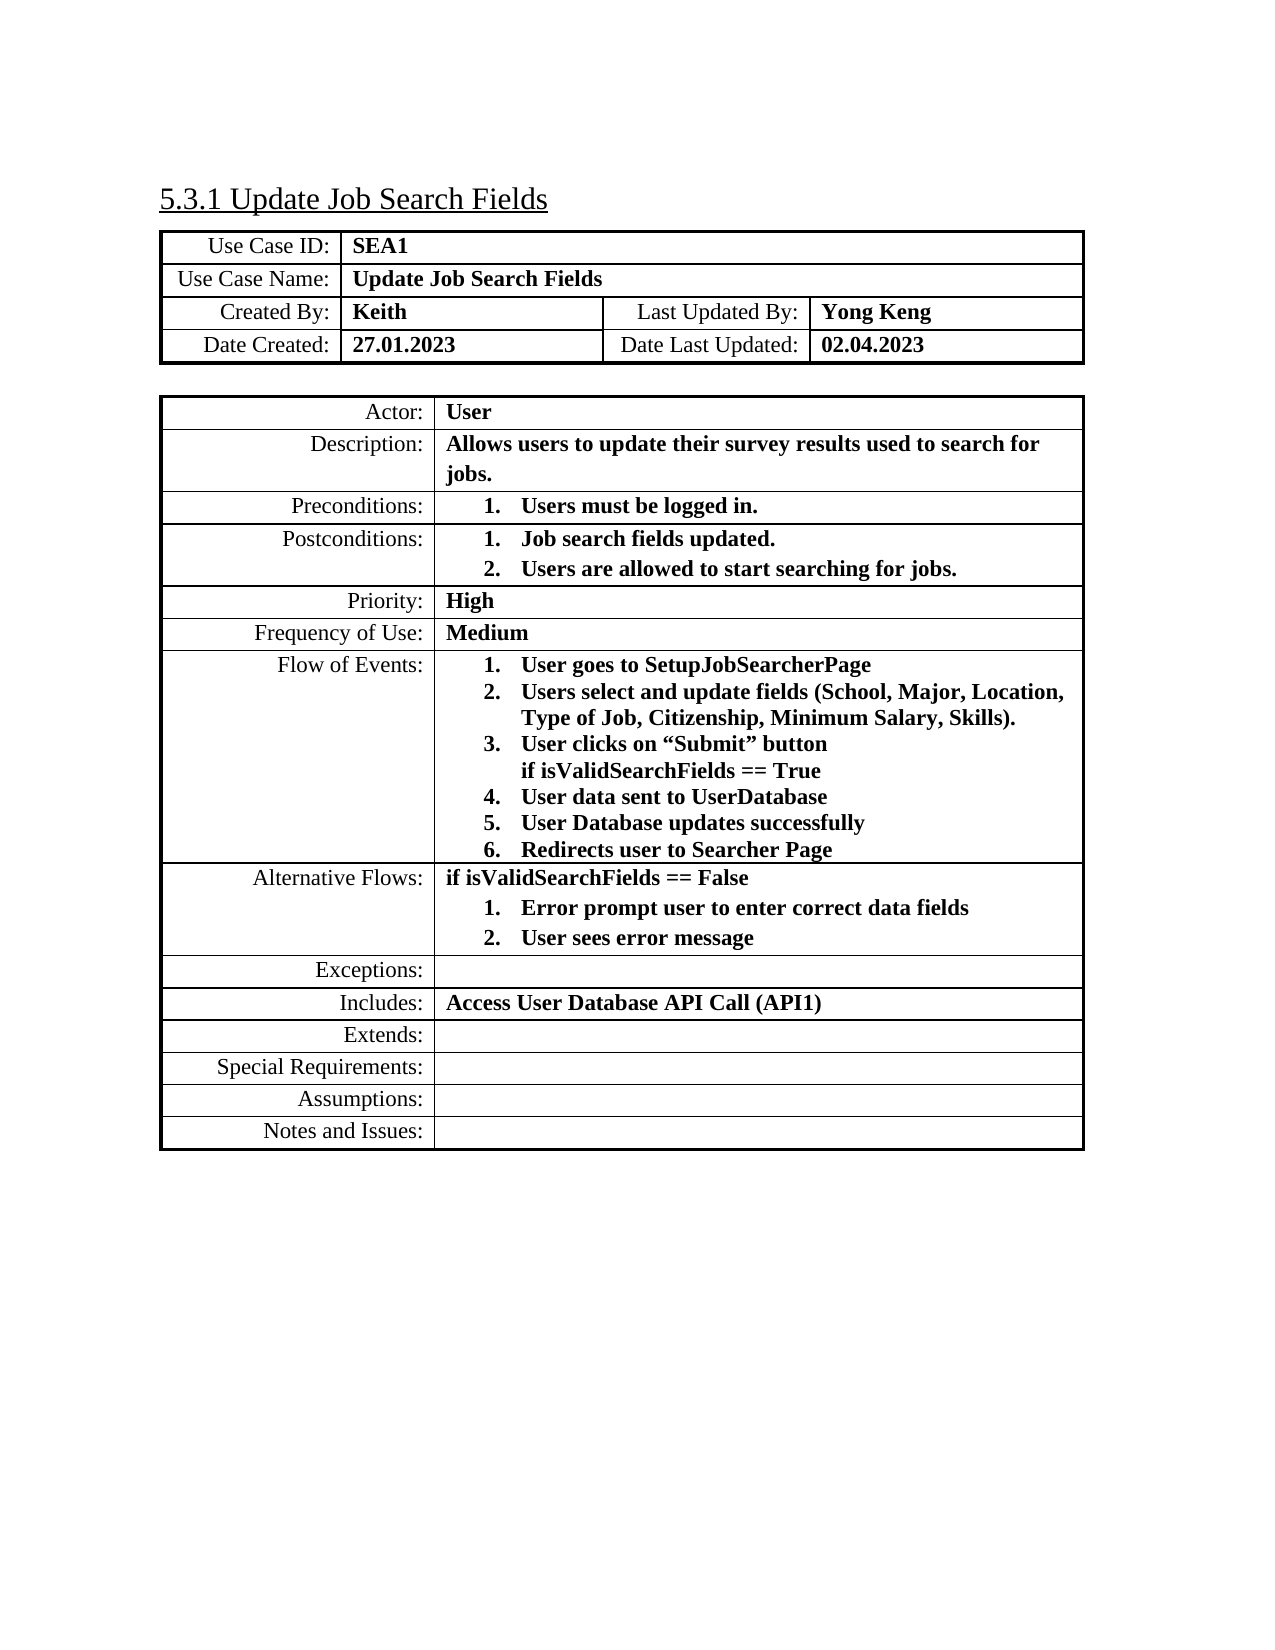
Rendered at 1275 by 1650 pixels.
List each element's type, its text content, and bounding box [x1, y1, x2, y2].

table_cell Alternative Flows: [163, 864, 434, 955]
table_cell Yong Keng [811, 298, 1082, 329]
table_cell Preconditions: [163, 492, 434, 523]
table_cell [435, 956, 1082, 987]
table_cell Exceptions: [163, 956, 434, 987]
table_cell High [435, 587, 1082, 618]
table_cell 02.04.2023 [811, 331, 1082, 361]
table_cell Date Created: [163, 330, 340, 361]
table_cell Special Requirements: [163, 1053, 434, 1083]
table_cell Keith [342, 298, 602, 329]
table_cell Allows users to update their survey results used to search for jobs. [435, 430, 1082, 491]
table_cell [435, 1117, 1082, 1148]
table_cell Frequency of Use: [163, 619, 434, 650]
table_cell Notes and Issues: [163, 1117, 434, 1148]
table_header SEA1 [342, 233, 1082, 263]
table_cell [435, 1053, 1082, 1083]
table_cell Update Job Search Fields [342, 265, 1082, 296]
table_cell Created By: [163, 298, 340, 329]
table_cell Flow of Events: [163, 651, 434, 862]
table_cell if isValidSearchFields == False Error prompt user to enter correct data fields User sees error message [435, 864, 1082, 955]
table_cell Description: [163, 430, 434, 491]
subtitle 5.3.1 Update Job Search Fields [159, 180, 1125, 216]
table_header Use Case ID: [163, 233, 340, 263]
table_cell Extends: [163, 1021, 434, 1051]
table_cell Access User Database API Call (API1) [435, 989, 1082, 1019]
table_header Actor: [163, 398, 434, 428]
table_cell Assumptions: [163, 1085, 434, 1116]
table_cell Users must be logged in. [435, 492, 1082, 523]
table_header User [435, 398, 1082, 428]
table_cell Last Updated By: [604, 298, 809, 329]
table_cell Priority: [163, 587, 434, 618]
table_cell 27.01.2023 [342, 331, 602, 361]
table_cell Use Case Name: [163, 265, 340, 296]
table_cell Job search fields updated. Users are allowed to start searching for jobs. [435, 525, 1082, 585]
table_cell [435, 1021, 1082, 1051]
table_cell Postconditions: [163, 525, 434, 585]
table_cell Medium [435, 619, 1082, 650]
table_cell Date Last Updated: [604, 330, 809, 361]
table_cell [435, 1085, 1082, 1116]
table_cell Includes: [163, 989, 434, 1019]
table_cell User goes to SetupJobSearcherPage Users select and update fields (School, Major, Location, Type of Job, Citizenship, Minimum Salary, Skills). User clicks on “Submit” button if isValidSearchFields == True User data sent to UserDatabase User Database updates successfully Redirects user to Searcher Page [435, 651, 1082, 862]
